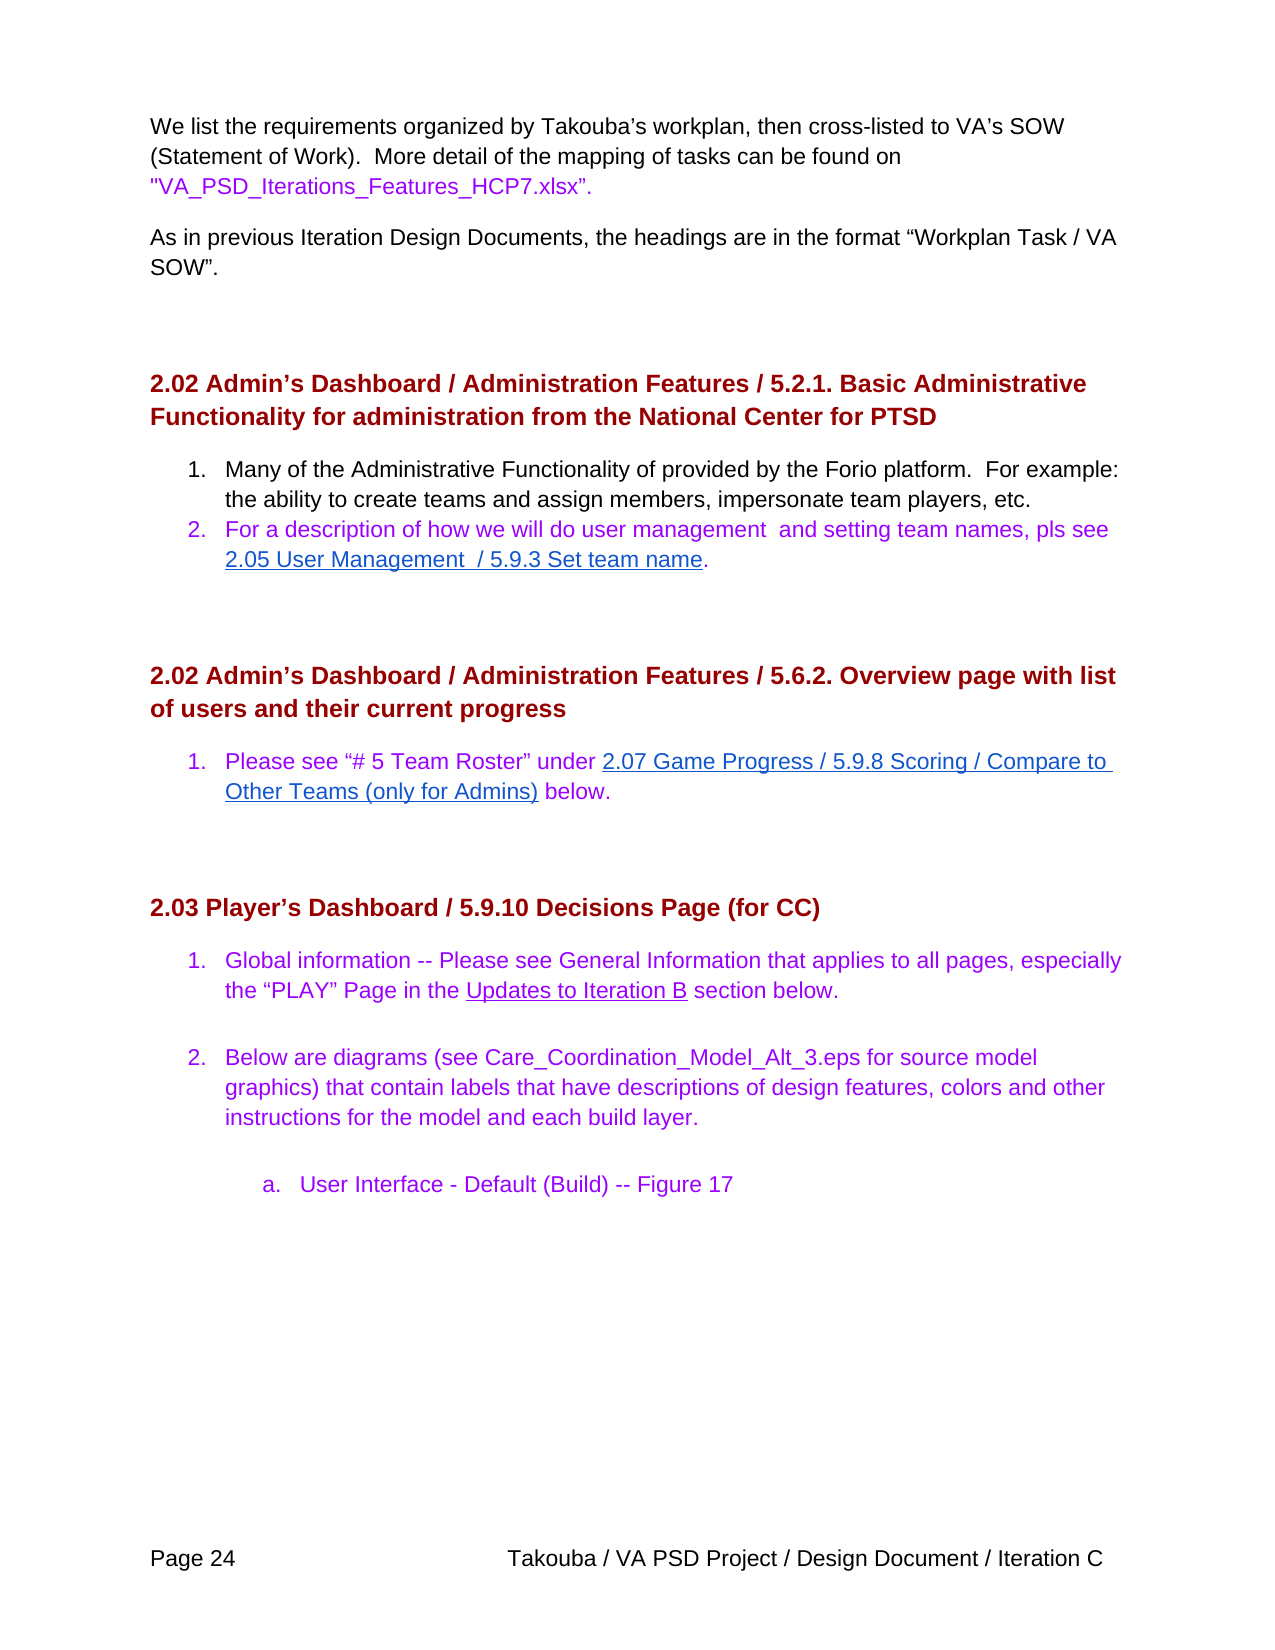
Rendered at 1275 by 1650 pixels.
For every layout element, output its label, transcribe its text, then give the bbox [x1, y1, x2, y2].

text As in previous Iteration Design Documents, the headings are in the format “Workplan Task / VA SOW”. [150, 224, 1125, 281]
list Many of the Administrative Functionality of provided by the Forio platform. For example: the ability to create teams and assign members, impersonate team players, etc. [187, 456, 1125, 512]
subtitle 2.02 Admin’s Dashboard / Administration Features / 5.2.1. Basic Administrative Functionality for administration from the National Center for PTSD [150, 369, 1125, 431]
subtitle 2.03 Player’s Dashboard / 5.9.10 Decisions Page (for CC) [150, 893, 1125, 921]
list Please see “# 5 Team Roster” under 2.07 Game Progress / 5.9.8 Scoring / Compare to Other Teams (only for Admins) below. [187, 748, 1125, 804]
subtitle 2.02 Admin’s Dashboard / Administration Features / 5.6.2. Overview page with list of users and their current progress [150, 661, 1125, 723]
list For a description of how we will do user management and setting team names, pls see 2.05 User Management / 5.9.3 Set team name. [187, 516, 1125, 573]
text We list the requirements organized by Takouba’s workplan, then cross-listed to VA’s SOW (Statement of Work). More detail of the mapping of tasks can be found on "VA_PSD_Iterations_Features_HCP7.xlsx”. [150, 113, 1125, 199]
list Global information -- Please see General Information that applies to all pages, especially the “PLAY” Page in the Updates to Iteration B section below. [187, 947, 1125, 1039]
list User Interface - Default (Build) -- Figure 17 [262, 1171, 1125, 1197]
list Below are diagrams (see Care_Coordination_Model_Alt_3.eps for source model graphics) that contain labels that have descriptions of design features, colors and other instructions for the model and each build layer. [187, 1044, 1125, 1166]
